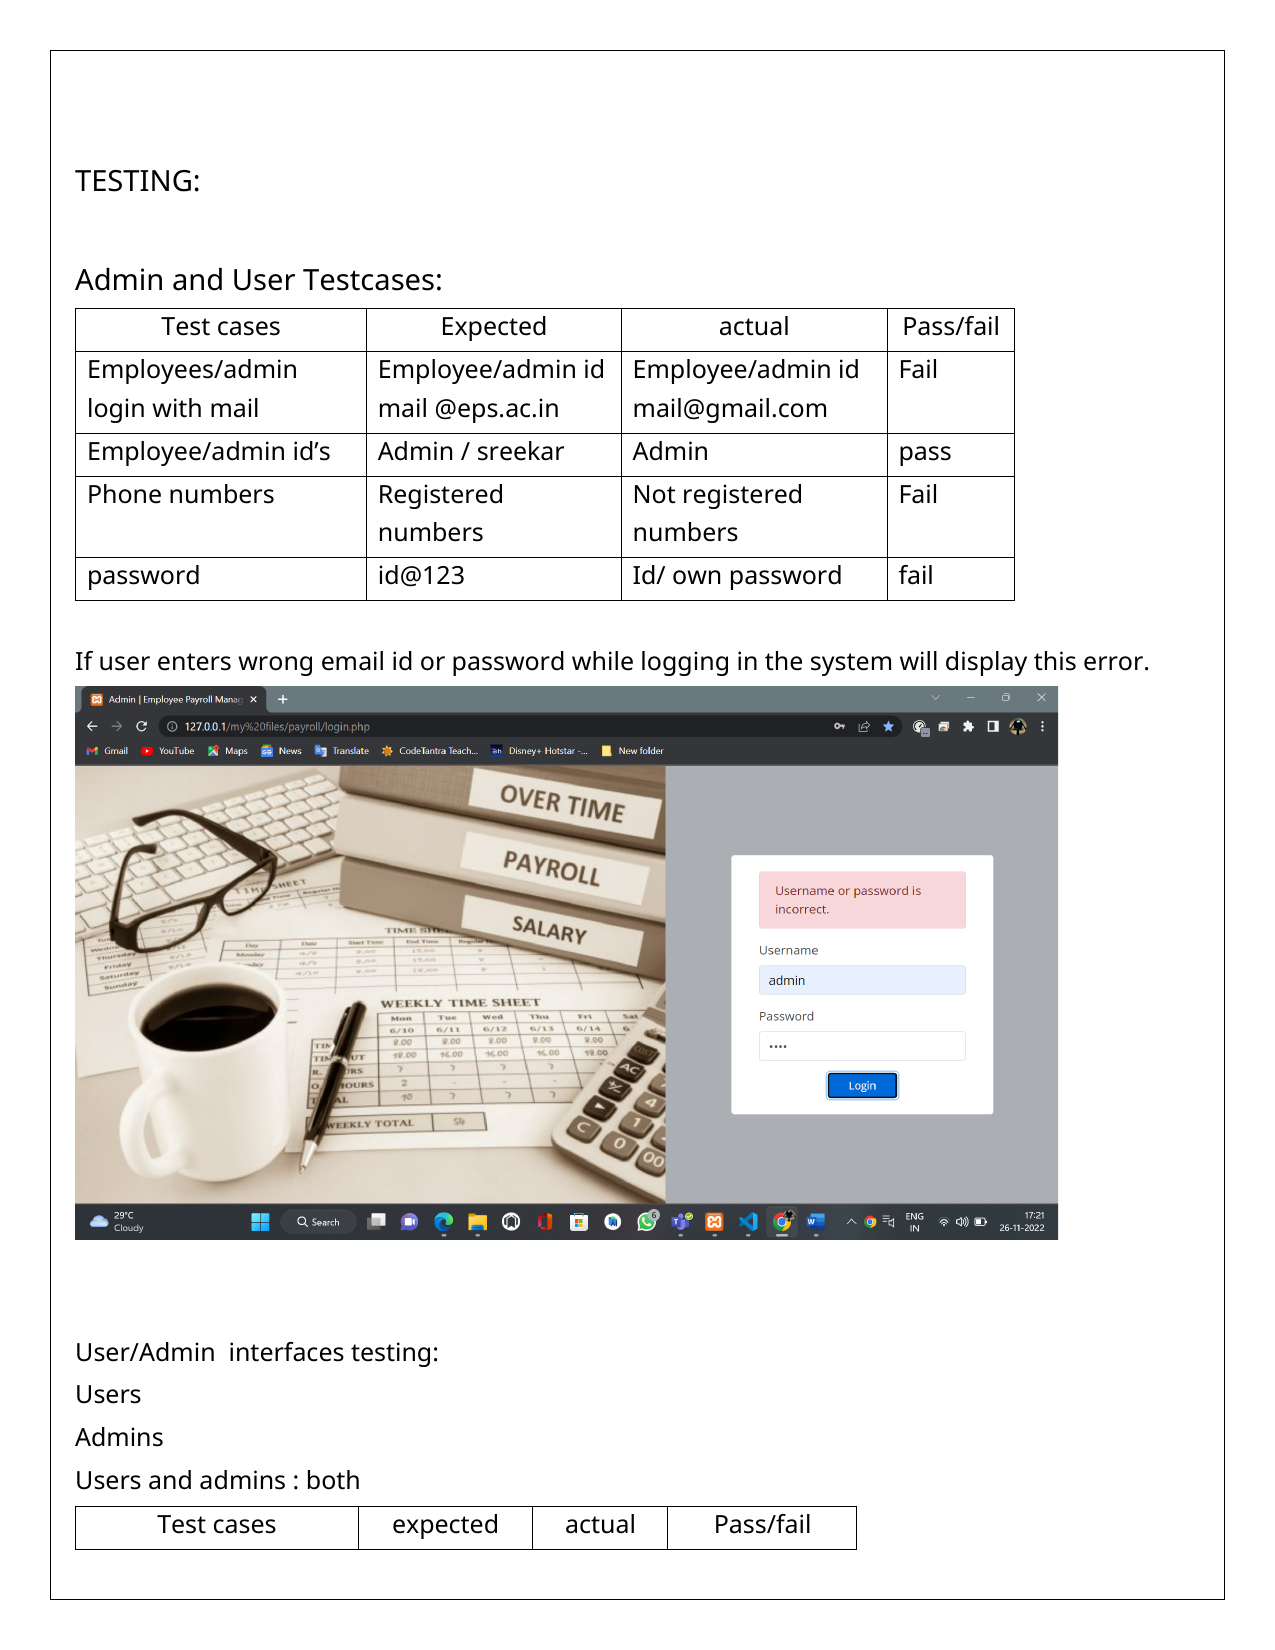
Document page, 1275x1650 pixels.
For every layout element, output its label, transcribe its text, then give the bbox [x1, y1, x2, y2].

table_cell Employee/admin id mail@gmail.com [622, 352, 887, 432]
table_cell Fail [888, 352, 1014, 432]
table_cell Admin [622, 434, 887, 476]
table_cell Admin / sreekar [367, 434, 621, 476]
table_cell fail [888, 558, 1014, 600]
table_cell password [76, 558, 366, 600]
table_header actual [533, 1507, 667, 1549]
table_cell Id/ own password [622, 558, 887, 600]
text User/Admin interfaces testing: [75, 1334, 1200, 1368]
table_header actual [622, 309, 887, 351]
table_cell Phone numbers [76, 477, 366, 557]
table_header Test cases [76, 1507, 358, 1549]
text Users and admins : both [75, 1463, 1200, 1497]
table_header Test cases [76, 309, 366, 351]
table_cell Fail [888, 477, 1014, 557]
table_cell Employee/admin id mail @eps.ac.in [367, 352, 621, 432]
picture [75, 686, 1059, 1240]
text If user enters wrong email id or password while logging in the system will display this error. [75, 644, 1200, 678]
table_header expected [359, 1507, 532, 1549]
text Users [75, 1377, 1200, 1411]
table_cell Employees/admin login with mail [76, 352, 366, 432]
table_cell pass [888, 434, 1014, 476]
text Admins [75, 1420, 1200, 1454]
table_header Pass/fail [888, 309, 1014, 351]
text TESTING: [75, 161, 1200, 200]
table_header Pass/fail [668, 1507, 856, 1549]
table_cell Registered numbers [367, 477, 621, 557]
table_cell Employee/admin id’s [76, 434, 366, 476]
table_cell Not registered numbers [622, 477, 887, 557]
table_cell id@123 [367, 558, 621, 600]
text Admin and User Testcases: [75, 259, 1200, 298]
table_header Expected [367, 309, 621, 351]
